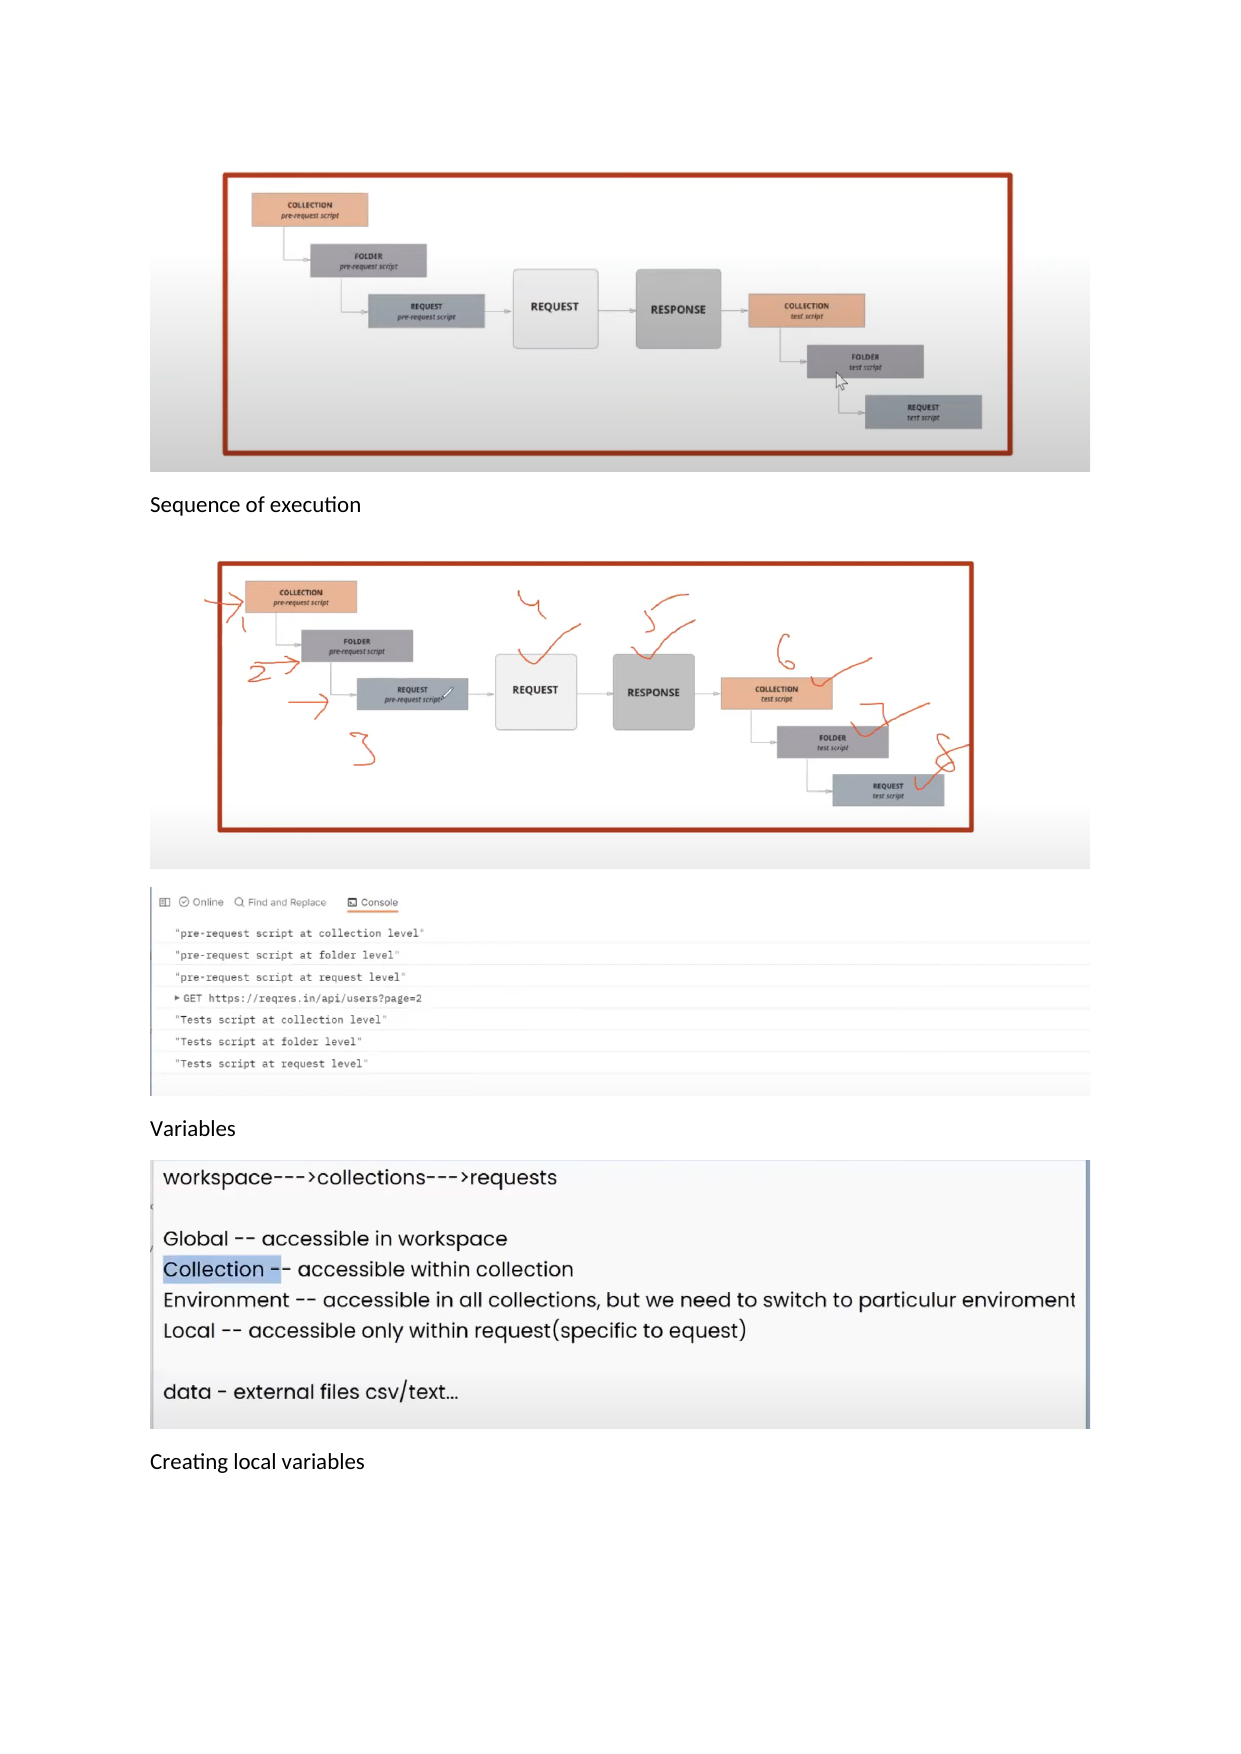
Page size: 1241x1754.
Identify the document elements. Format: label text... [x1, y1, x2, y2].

picture [150, 537, 1091, 869]
picture [150, 150, 1091, 472]
text Sequence of execution [150, 490, 1090, 518]
text Variables [150, 1114, 1090, 1142]
text Creating local variables [150, 1447, 1090, 1475]
picture [150, 887, 1091, 1096]
picture [150, 1160, 1091, 1429]
